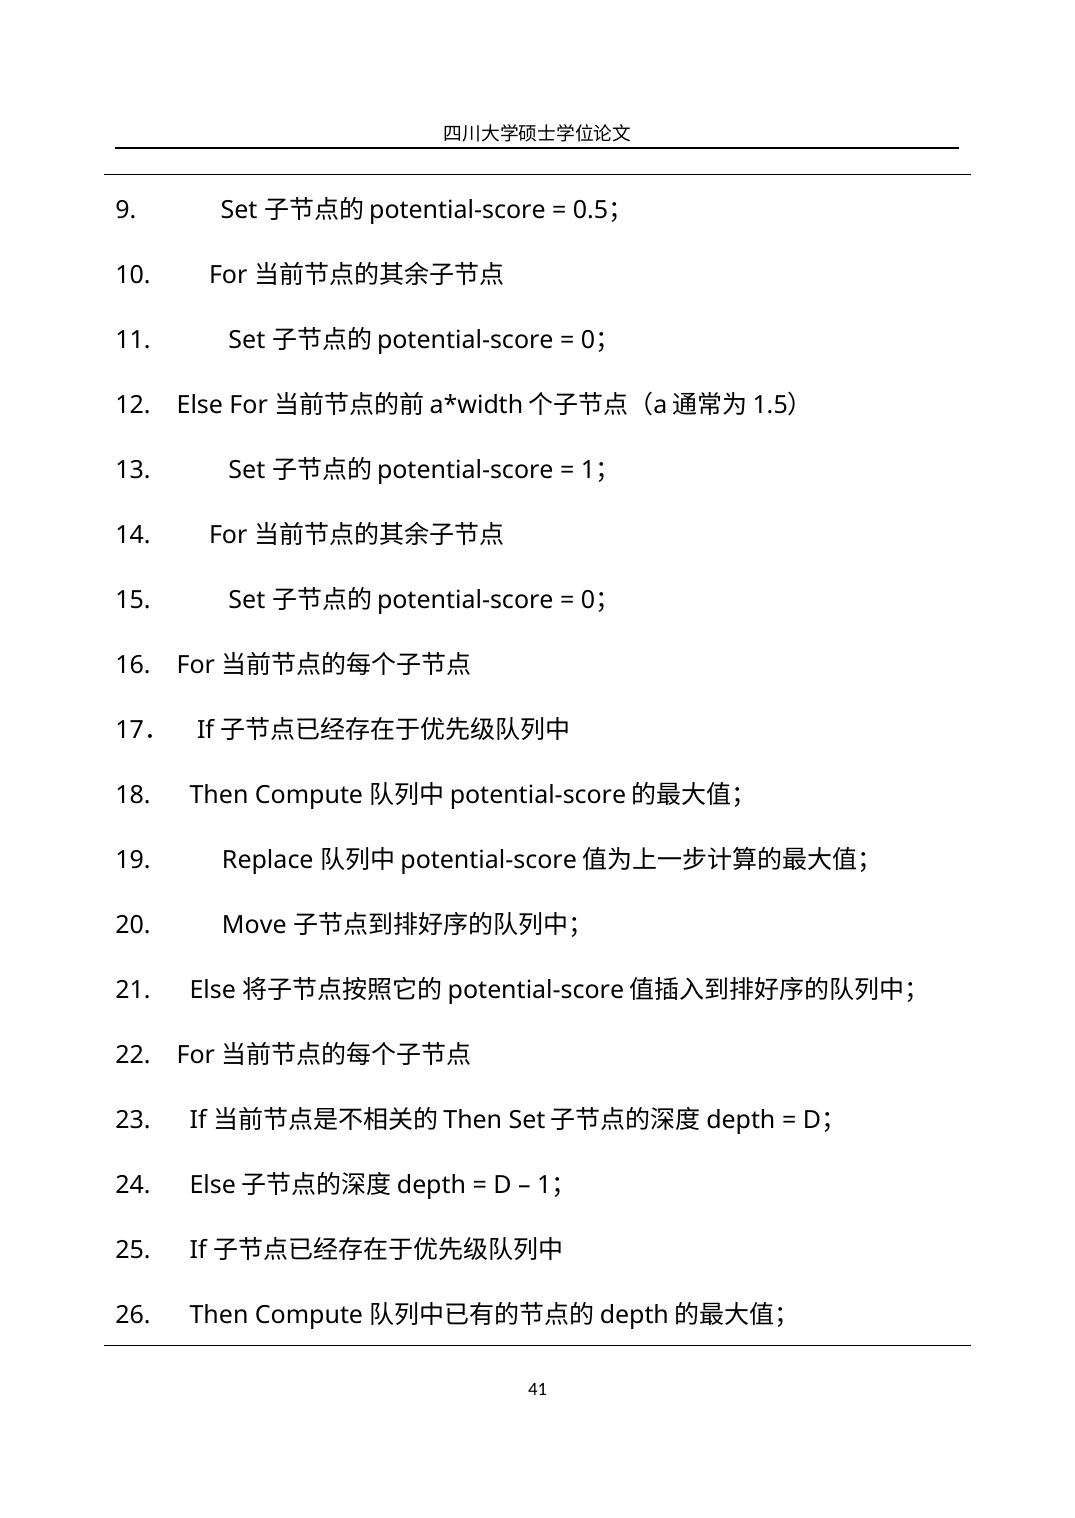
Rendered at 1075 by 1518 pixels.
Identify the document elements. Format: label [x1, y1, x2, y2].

table_header [104, 175, 971, 1345]
